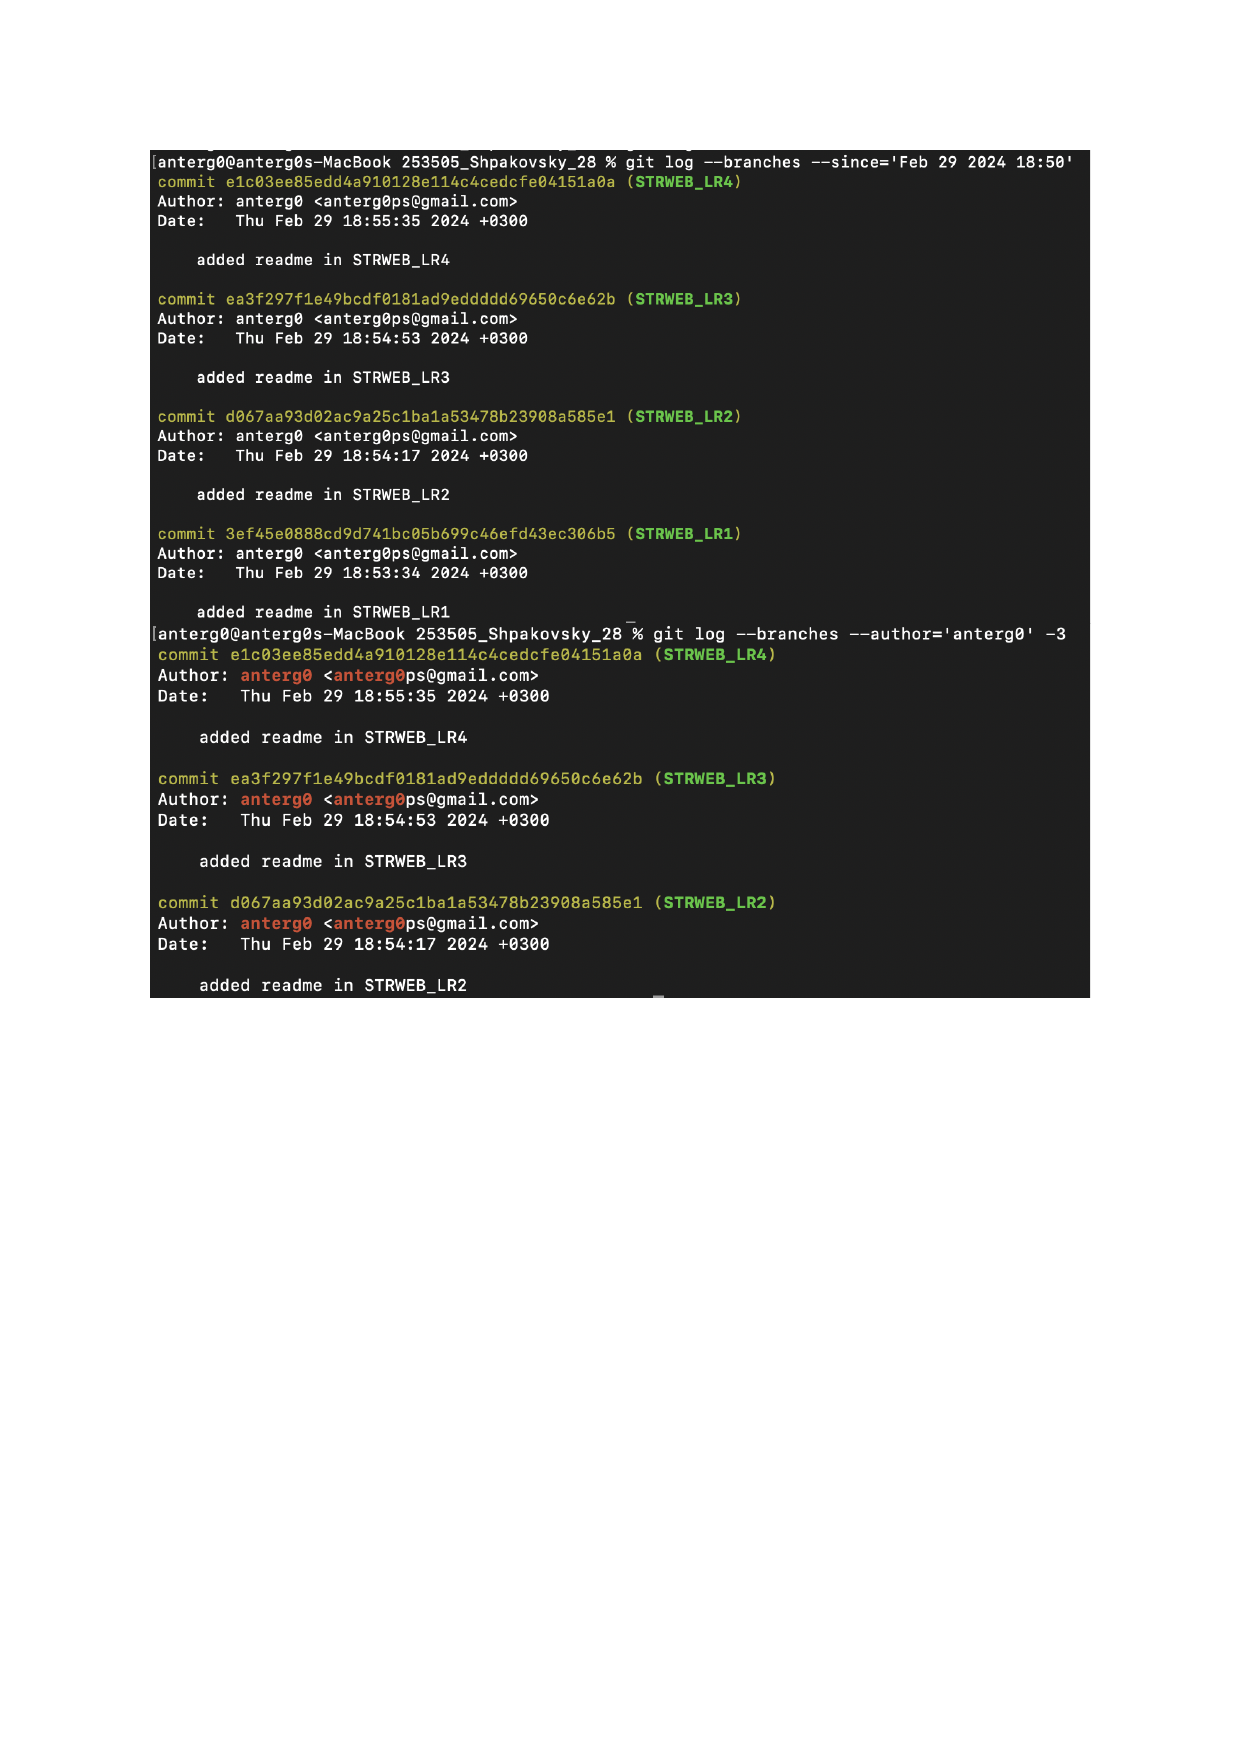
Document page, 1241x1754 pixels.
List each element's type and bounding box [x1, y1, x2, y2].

picture [150, 150, 1091, 998]
